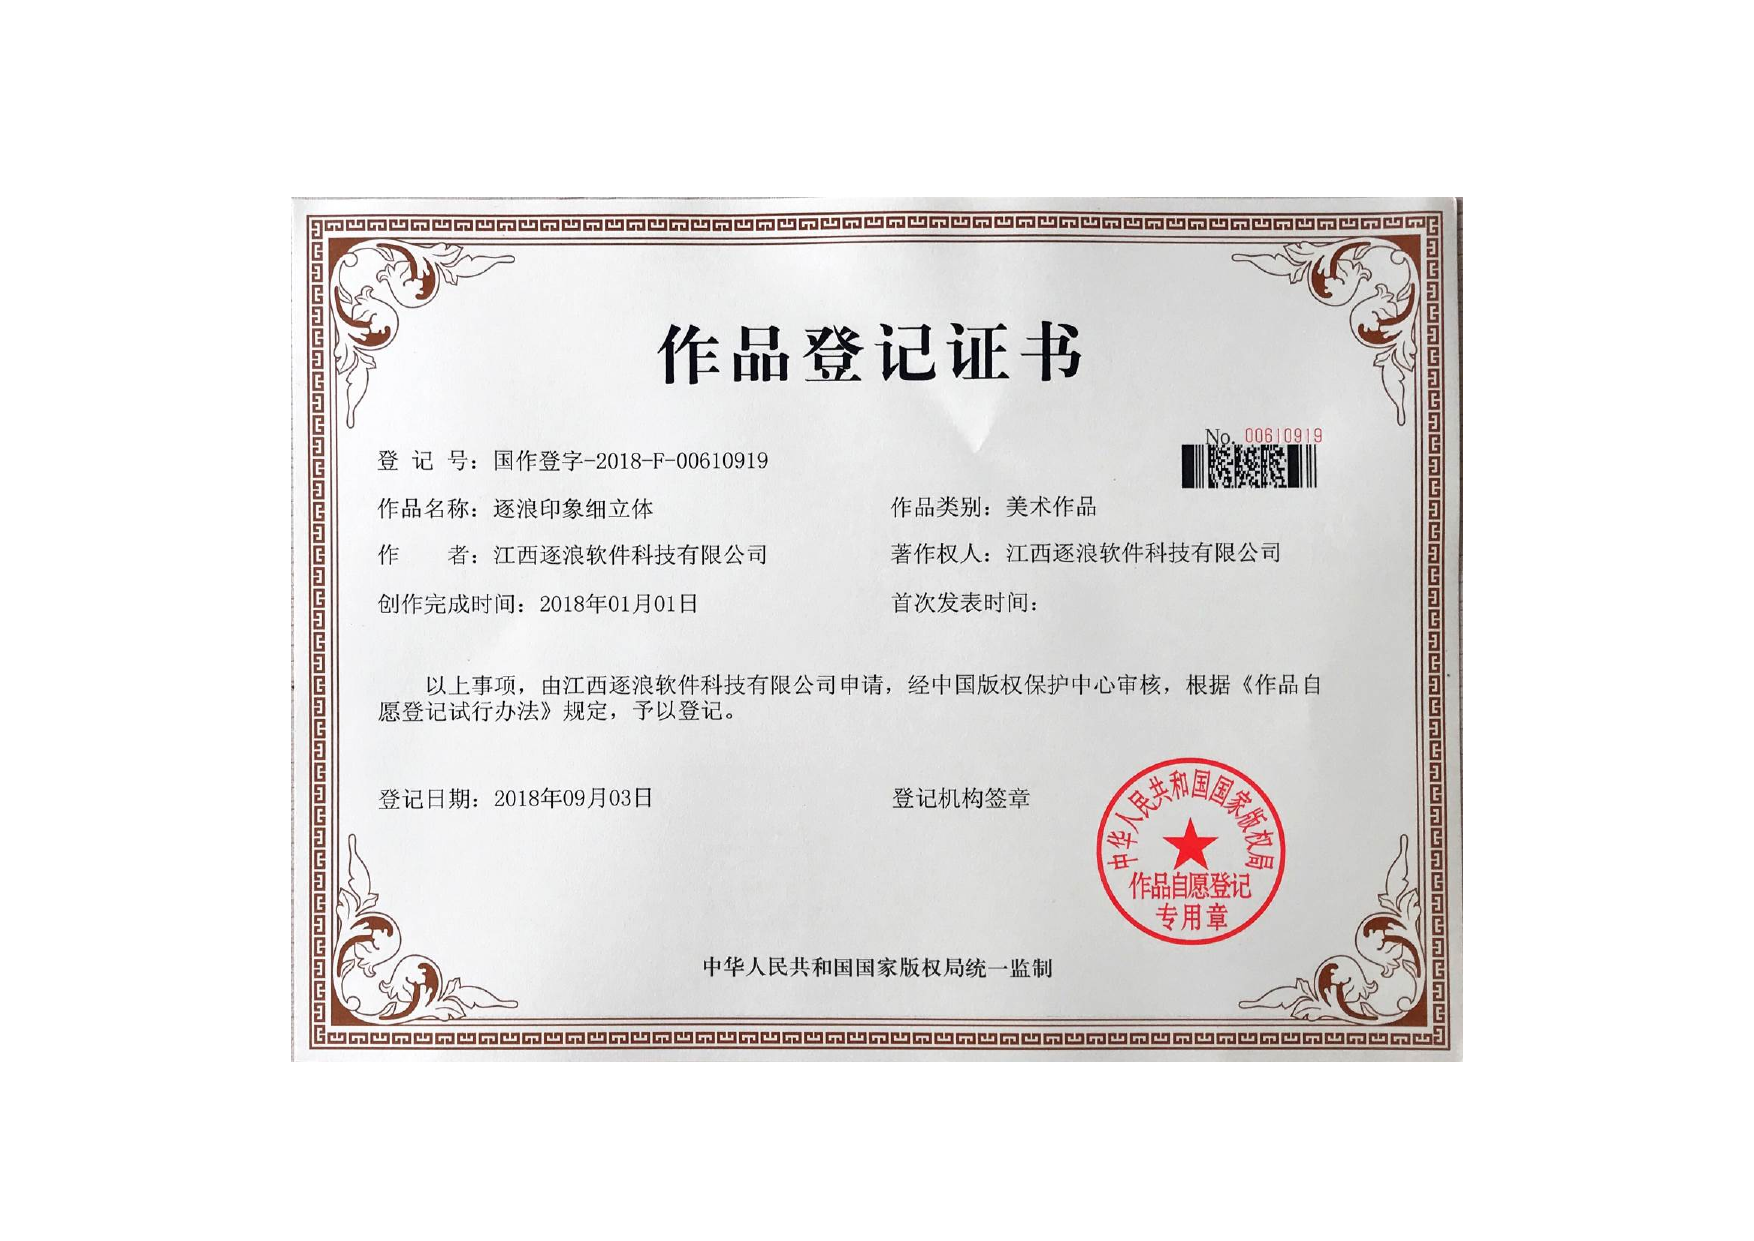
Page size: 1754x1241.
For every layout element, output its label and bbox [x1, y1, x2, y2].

picture [291, 197, 1463, 1062]
